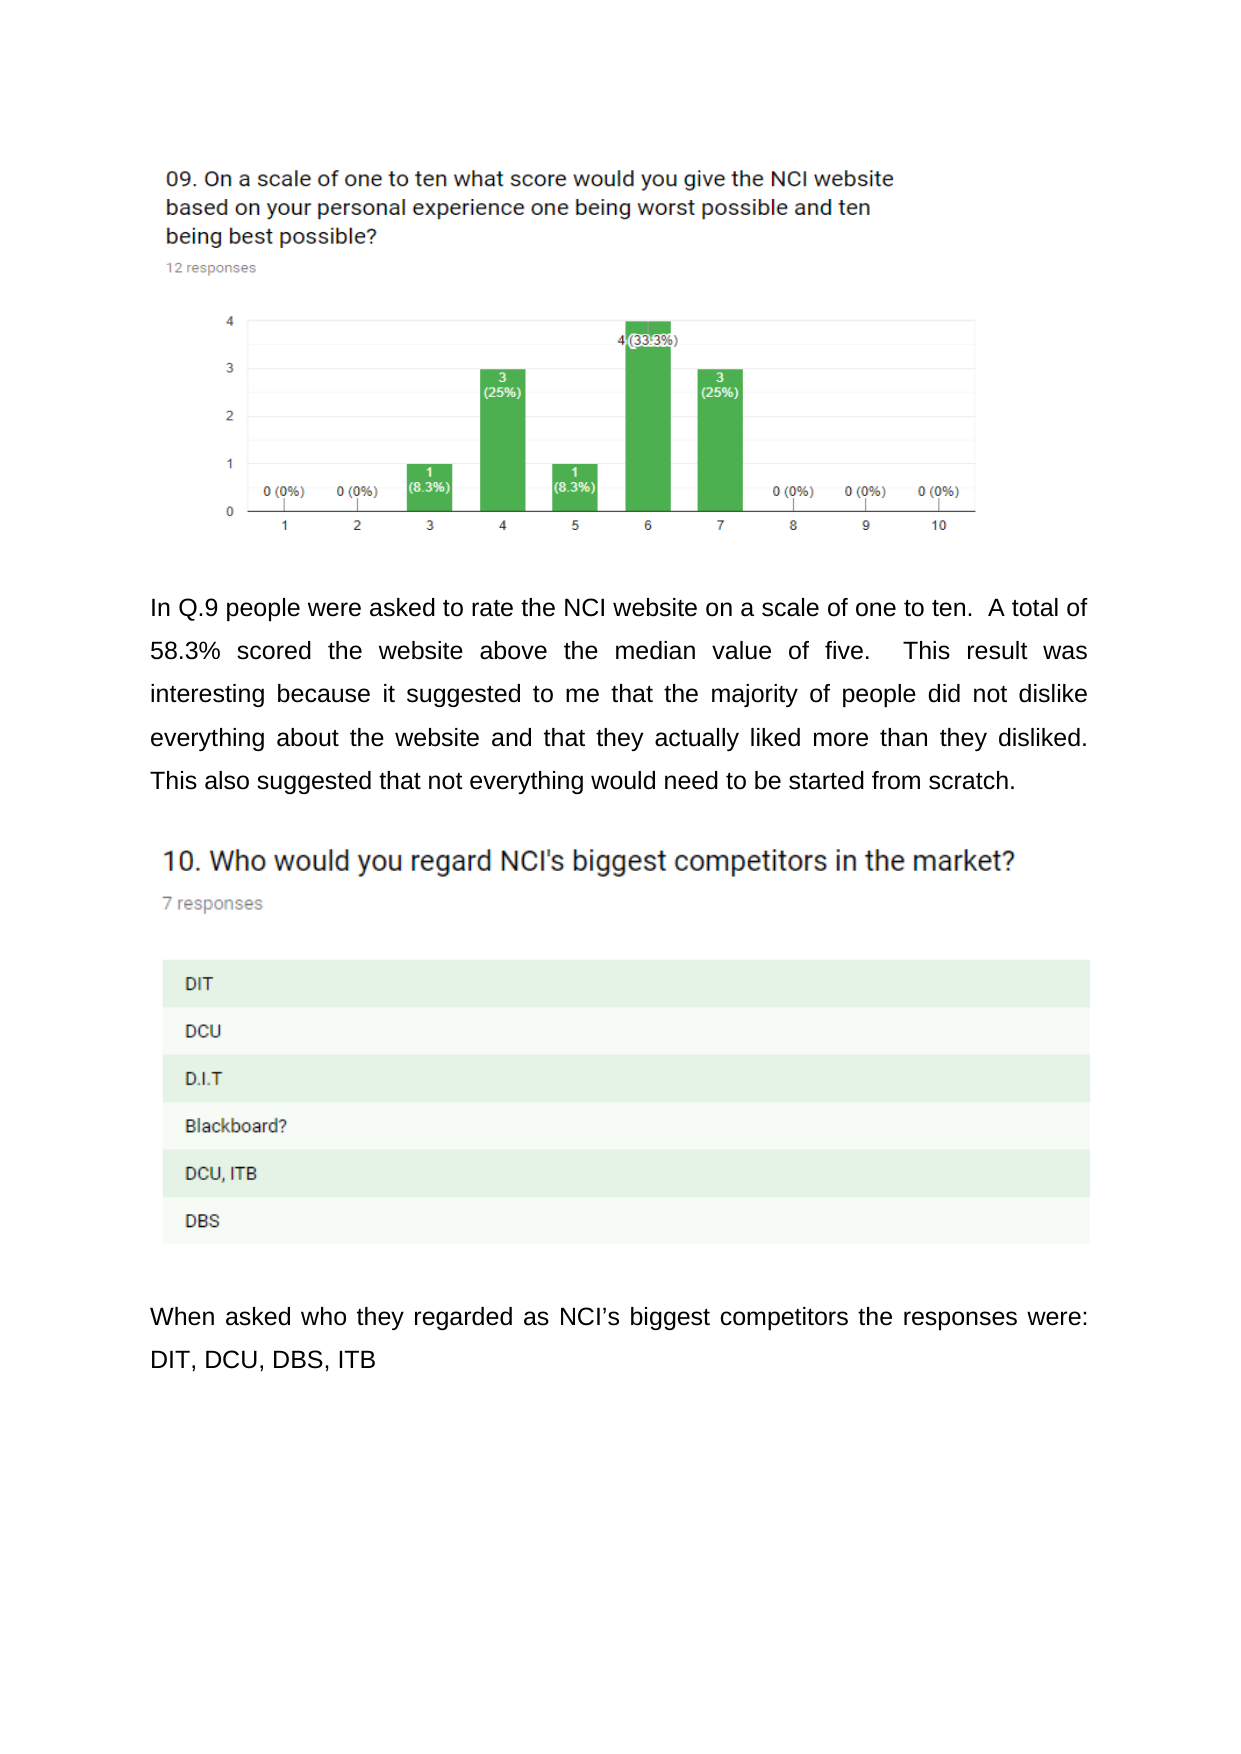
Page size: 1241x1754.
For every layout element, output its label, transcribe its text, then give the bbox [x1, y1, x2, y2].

picture [150, 825, 1090, 1272]
picture [150, 150, 986, 563]
text When asked who they regarded as NCI’s biggest competitors the responses were: DIT, DCU, DBS, ITB [150, 1302, 1090, 1374]
text In Q.9 people were asked to rate the NCI website on a scale of one to ten. A total of 58.3% scored the website above the median value of five. This result was interesting because it suggested to me that the majority of people did not dislike everything about the website and that they actually liked more than they disliked. This also suggested that not everything would need to be started from scratch. [150, 593, 1090, 794]
